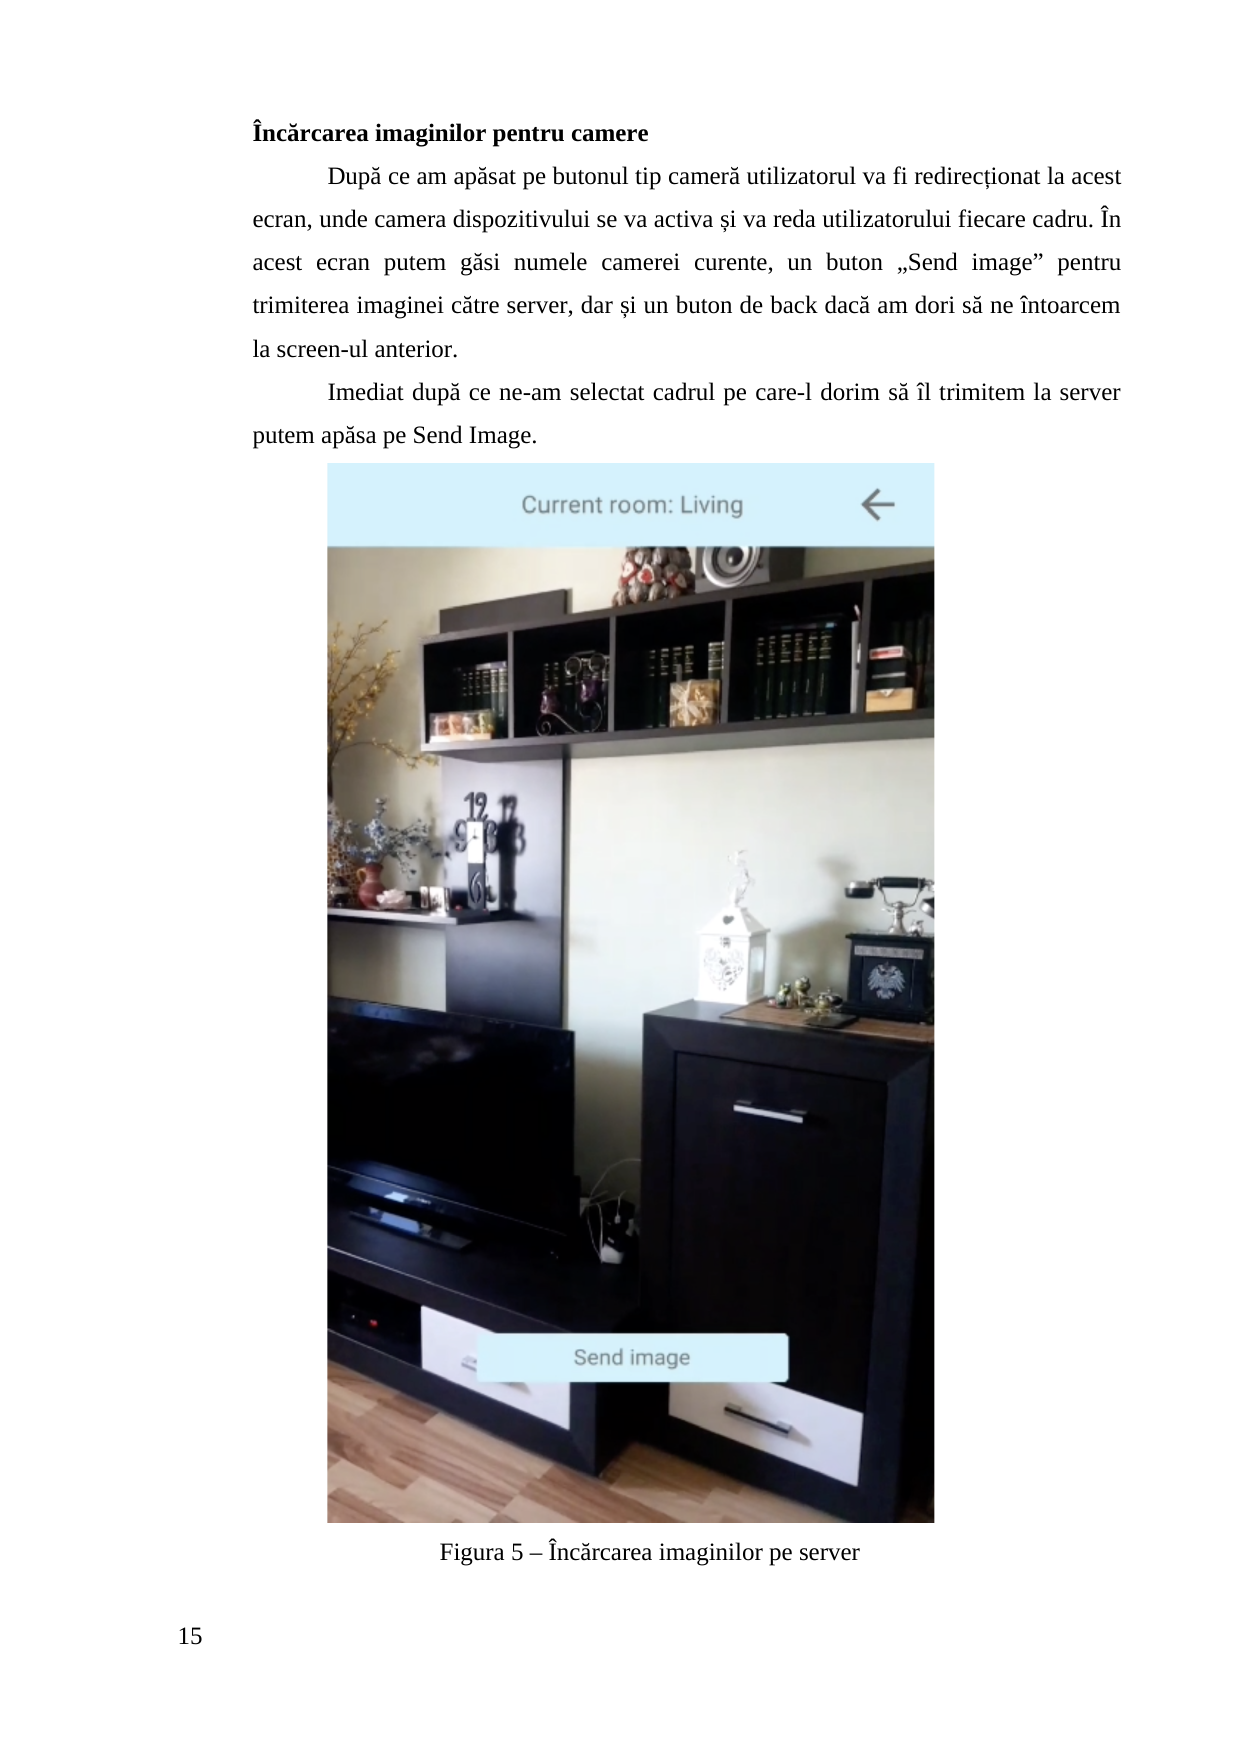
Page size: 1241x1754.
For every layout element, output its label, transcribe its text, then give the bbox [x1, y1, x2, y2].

list Figura 5 – Încărcarea imaginilor pe server [177, 1537, 1122, 1566]
list Încărcarea imaginilor pentru camere [252, 118, 1122, 147]
list După ce am apăsat pe butonul tip cameră utilizatorul va fi redirecționat la acest ecran, unde camera dispozitivului se va activa și va reda utilizatorului fiecare cadru. În acest ecran putem găsi numele camerei curente, un buton „Send image” pentru trimiterea imaginei către server, dar și un buton de back dacă am dori să ne întoarcem la screen-ul anterior. [252, 161, 1122, 362]
list Imediat după ce ne-am selectat cadrul pe care-l dorim să îl trimitem la server putem apăsa pe Send Image. [252, 377, 1122, 449]
picture [327, 463, 935, 1523]
